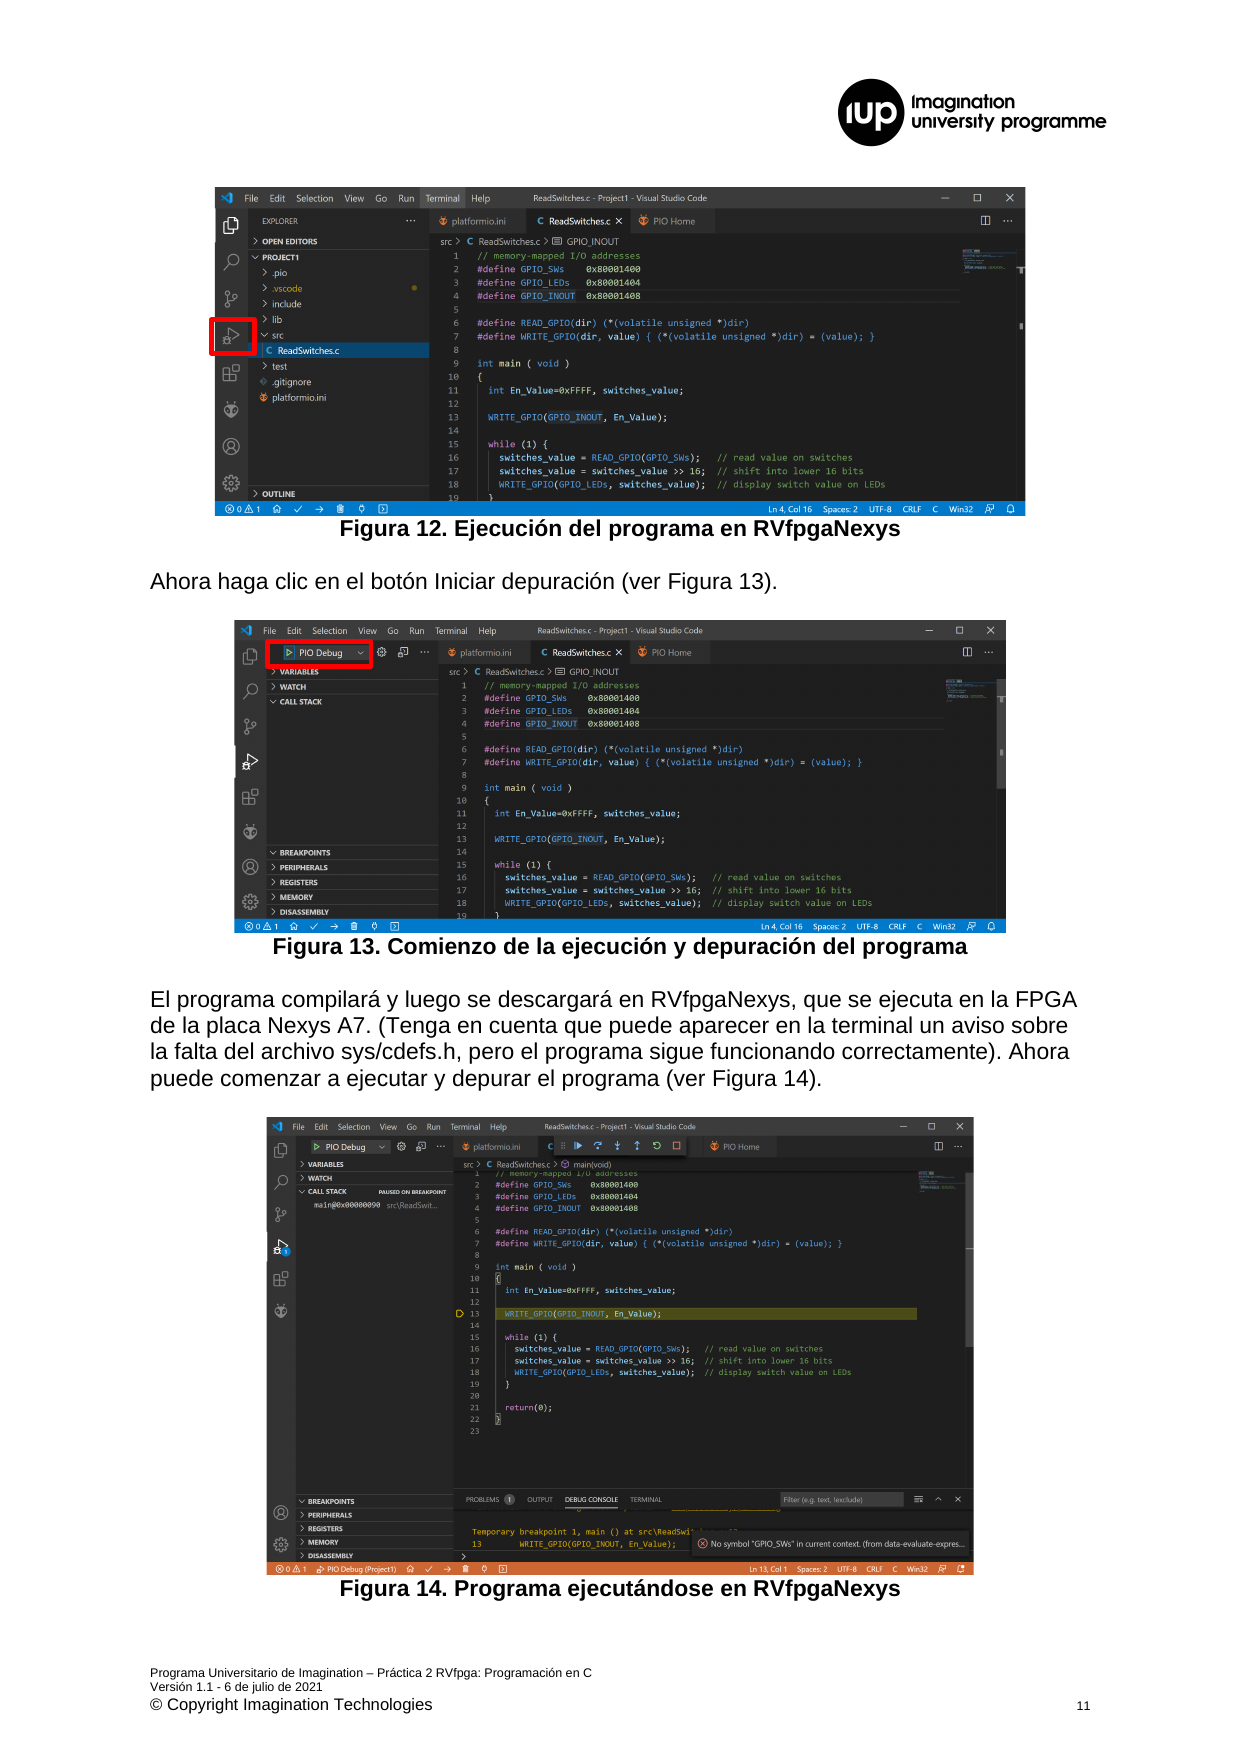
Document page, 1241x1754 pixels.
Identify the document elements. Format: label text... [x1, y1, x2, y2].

text Figura 13. Comienzo de la ejecución y depuración del programa [150, 933, 1090, 959]
text El programa compilará y luego se descargará en RVfpgaNexys, que se ejecuta en la FPGA de la placa Nexys A7. (Tenga en cuenta que puede aparecer en la terminal un aviso sobre la falta del archivo sys/cdefs.h, pero el programa sigue funcionando correctamente). Ahora puede comenzar a ejecutar y depurar el programa (ver Figura 14). [150, 986, 1090, 1091]
text Ahora haga clic en el botón Iniciar depuración (ver figura 13). [150, 568, 1090, 594]
picture [234, 620, 1006, 933]
picture [214, 187, 1026, 516]
picture [837, 77, 1108, 148]
text Figura 14. Programa ejecutándose en RVfpgaNexys [150, 1574, 1090, 1601]
picture [266, 1117, 974, 1575]
picture [214, 322, 252, 351]
text Figura 12. Ejecución del programa en RVfpgaNexys [150, 515, 1090, 542]
